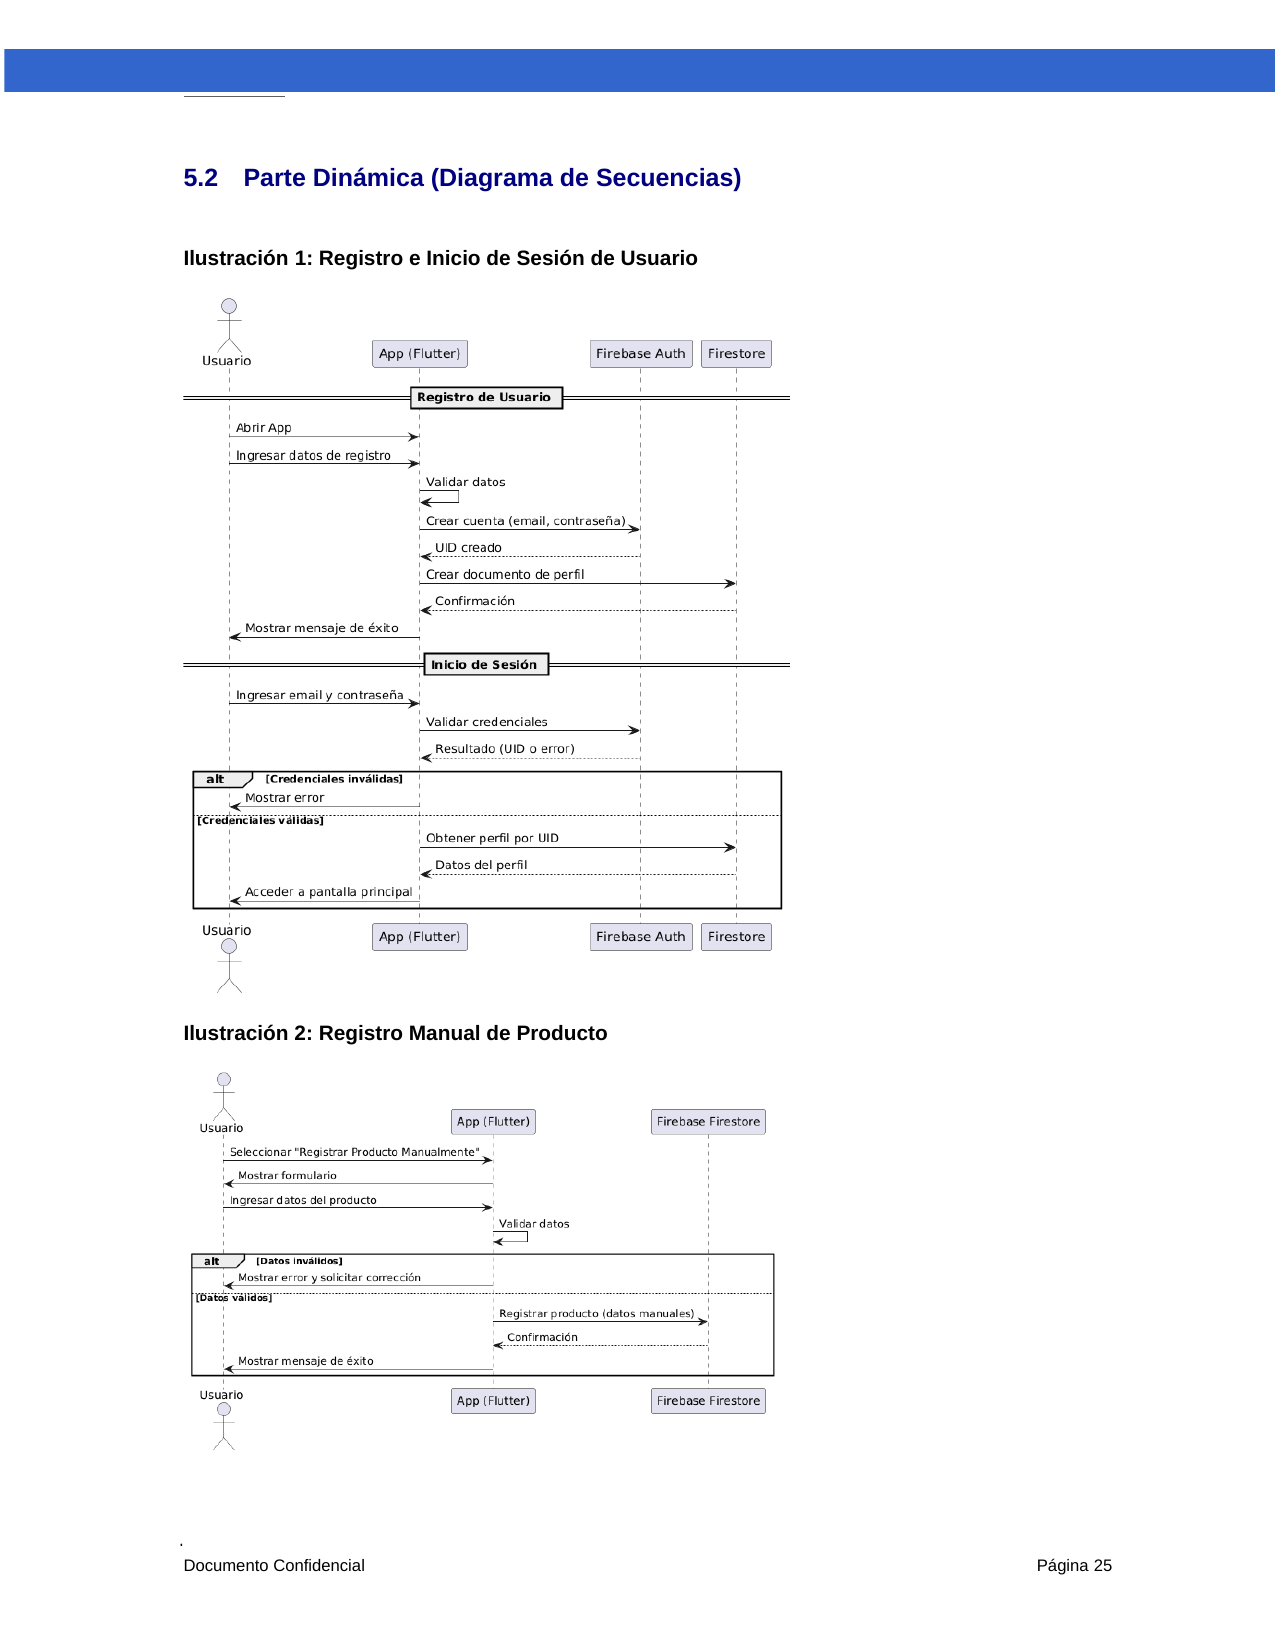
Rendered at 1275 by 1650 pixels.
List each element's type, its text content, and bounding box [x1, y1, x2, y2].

list Parte Dinámica (Diagrama de Secuencias) [183, 162, 1125, 191]
picture [183, 1068, 778, 1454]
text Ilustración 2: Registro Manual de Producto [183, 1020, 1125, 1044]
picture [183, 293, 795, 997]
text Ilustración 1: Registro e Inicio de Sesión de Usuario [183, 245, 1125, 269]
